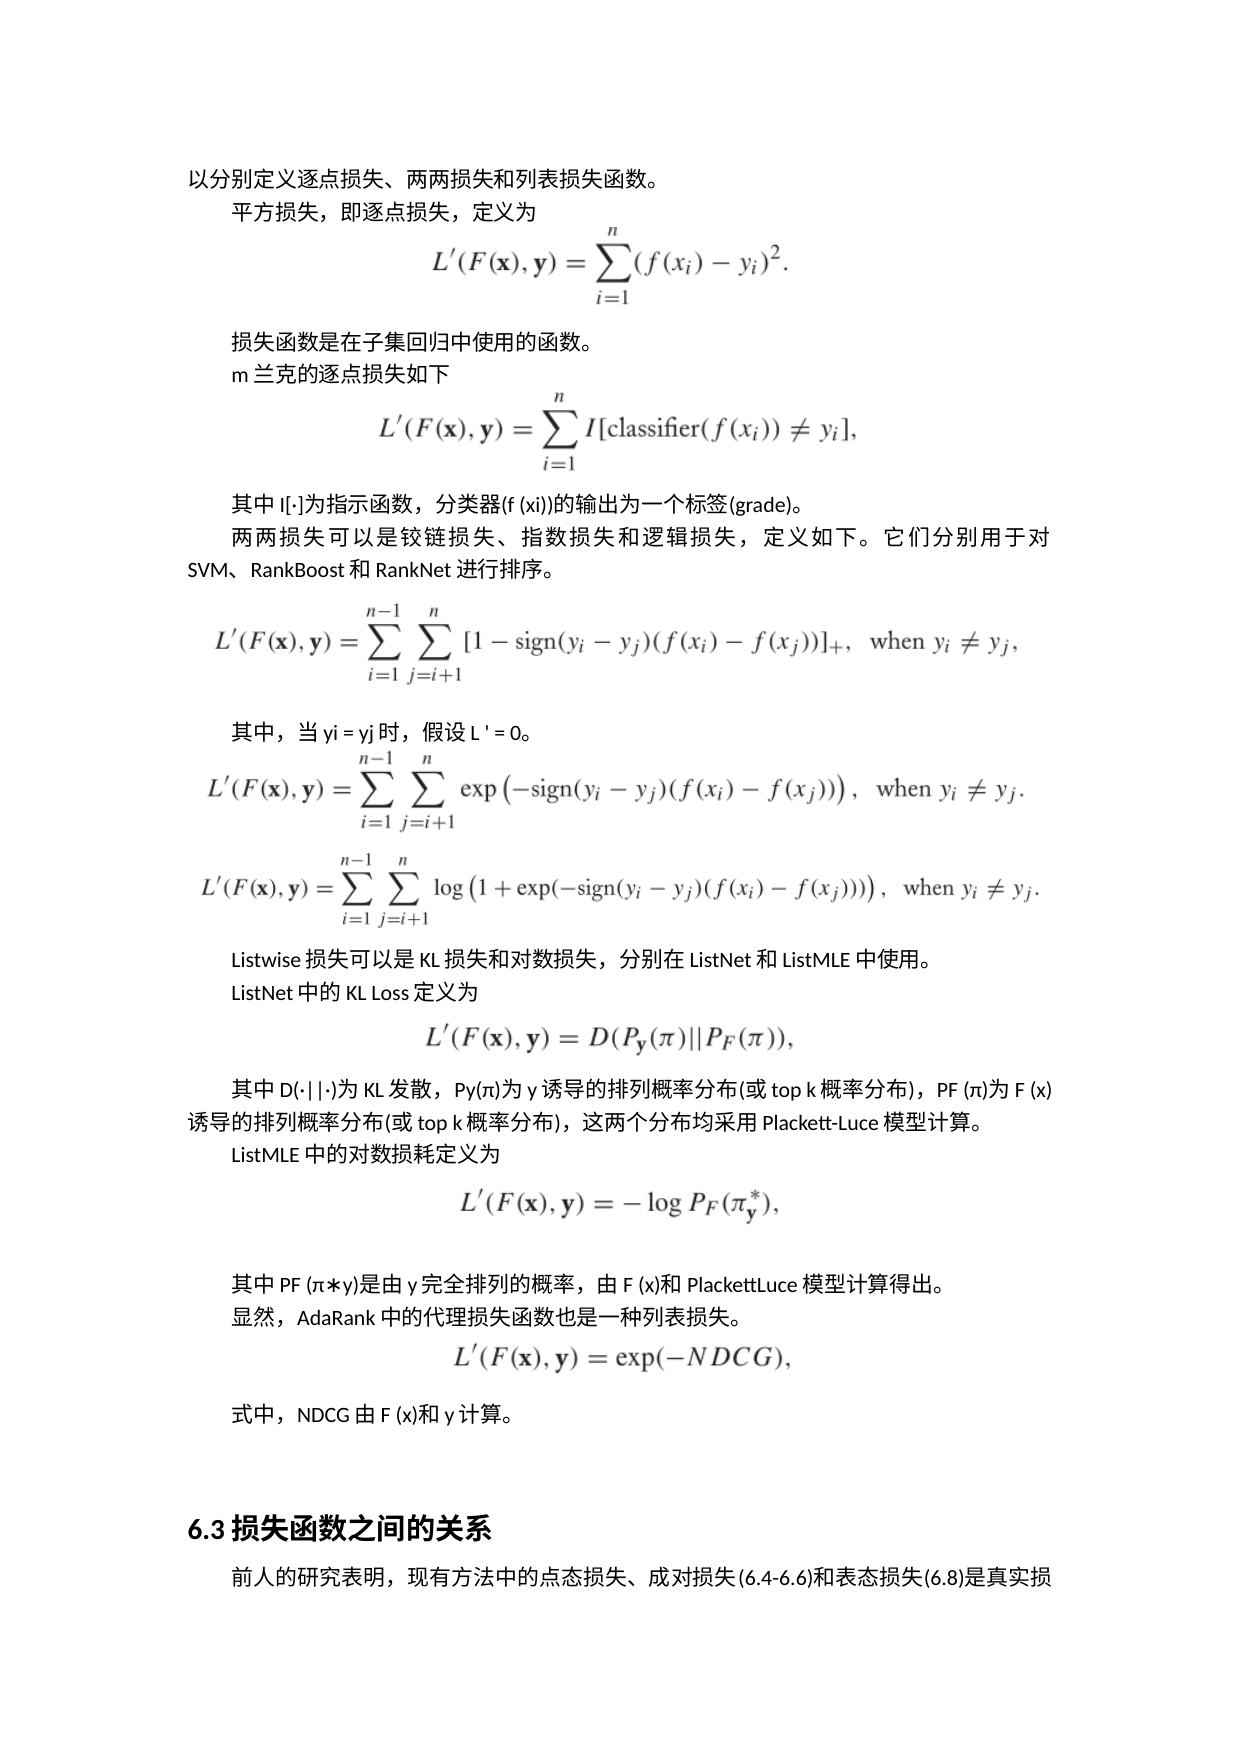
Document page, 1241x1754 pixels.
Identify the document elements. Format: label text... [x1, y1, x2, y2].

text 其中D(·||·)为KL发散，Py(π)为y诱导的排列概率分布(或top k概率分布)，PF (π)为F (x)诱导的排列概率分布(或top k概率分布)，这两个分布均采用Plackett-Luce模型计算。 [187, 1072, 1053, 1137]
picture [405, 227, 835, 322]
text 损失函数是在子集回归中使用的函数。 [187, 324, 1053, 357]
text Listwise损失可以是KL损失和对数损失，分别在ListNet和ListMLE中使用。 [187, 942, 1053, 974]
text 其中PF (π∗y)是由y完全排列的概率，由F (x)和PlackettLuce模型计算得出。 [187, 1267, 1053, 1299]
text ListMLE中的对数损耗定义为 [187, 1137, 1053, 1169]
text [187, 162, 1053, 194]
text m兰克的逐点损失如下 [187, 357, 1053, 389]
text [187, 1559, 1053, 1592]
text 其中I[·]为指示函数，分类器(f (xi))的输出为一个标签(grade)。 [187, 487, 1053, 519]
text 两两损失可以是铰链损失、指数损失和逻辑损失，定义如下。它们分别用于对SVM、RankBoost和RankNet进行排序。 [187, 519, 1053, 584]
picture [441, 1169, 799, 1239]
picture [187, 747, 1053, 842]
picture [362, 389, 878, 482]
text 其中，当yi = yj时，假设L ' = 0。 [187, 714, 1053, 747]
picture [188, 844, 1053, 930]
picture [187, 584, 1053, 695]
picture [386, 1007, 854, 1071]
picture [435, 1332, 805, 1381]
text 平方损失，即逐点损失，定义为 [187, 194, 1053, 227]
text 6.3损失函数之间的关系 [187, 1494, 1053, 1559]
text 显然，AdaRank中的代理损失函数也是一种列表损失。 [187, 1299, 1053, 1332]
text ListNet中的KL Loss定义为 [187, 974, 1053, 1007]
text 式中，NDCG由F (x)和y计算。 [187, 1397, 1053, 1429]
